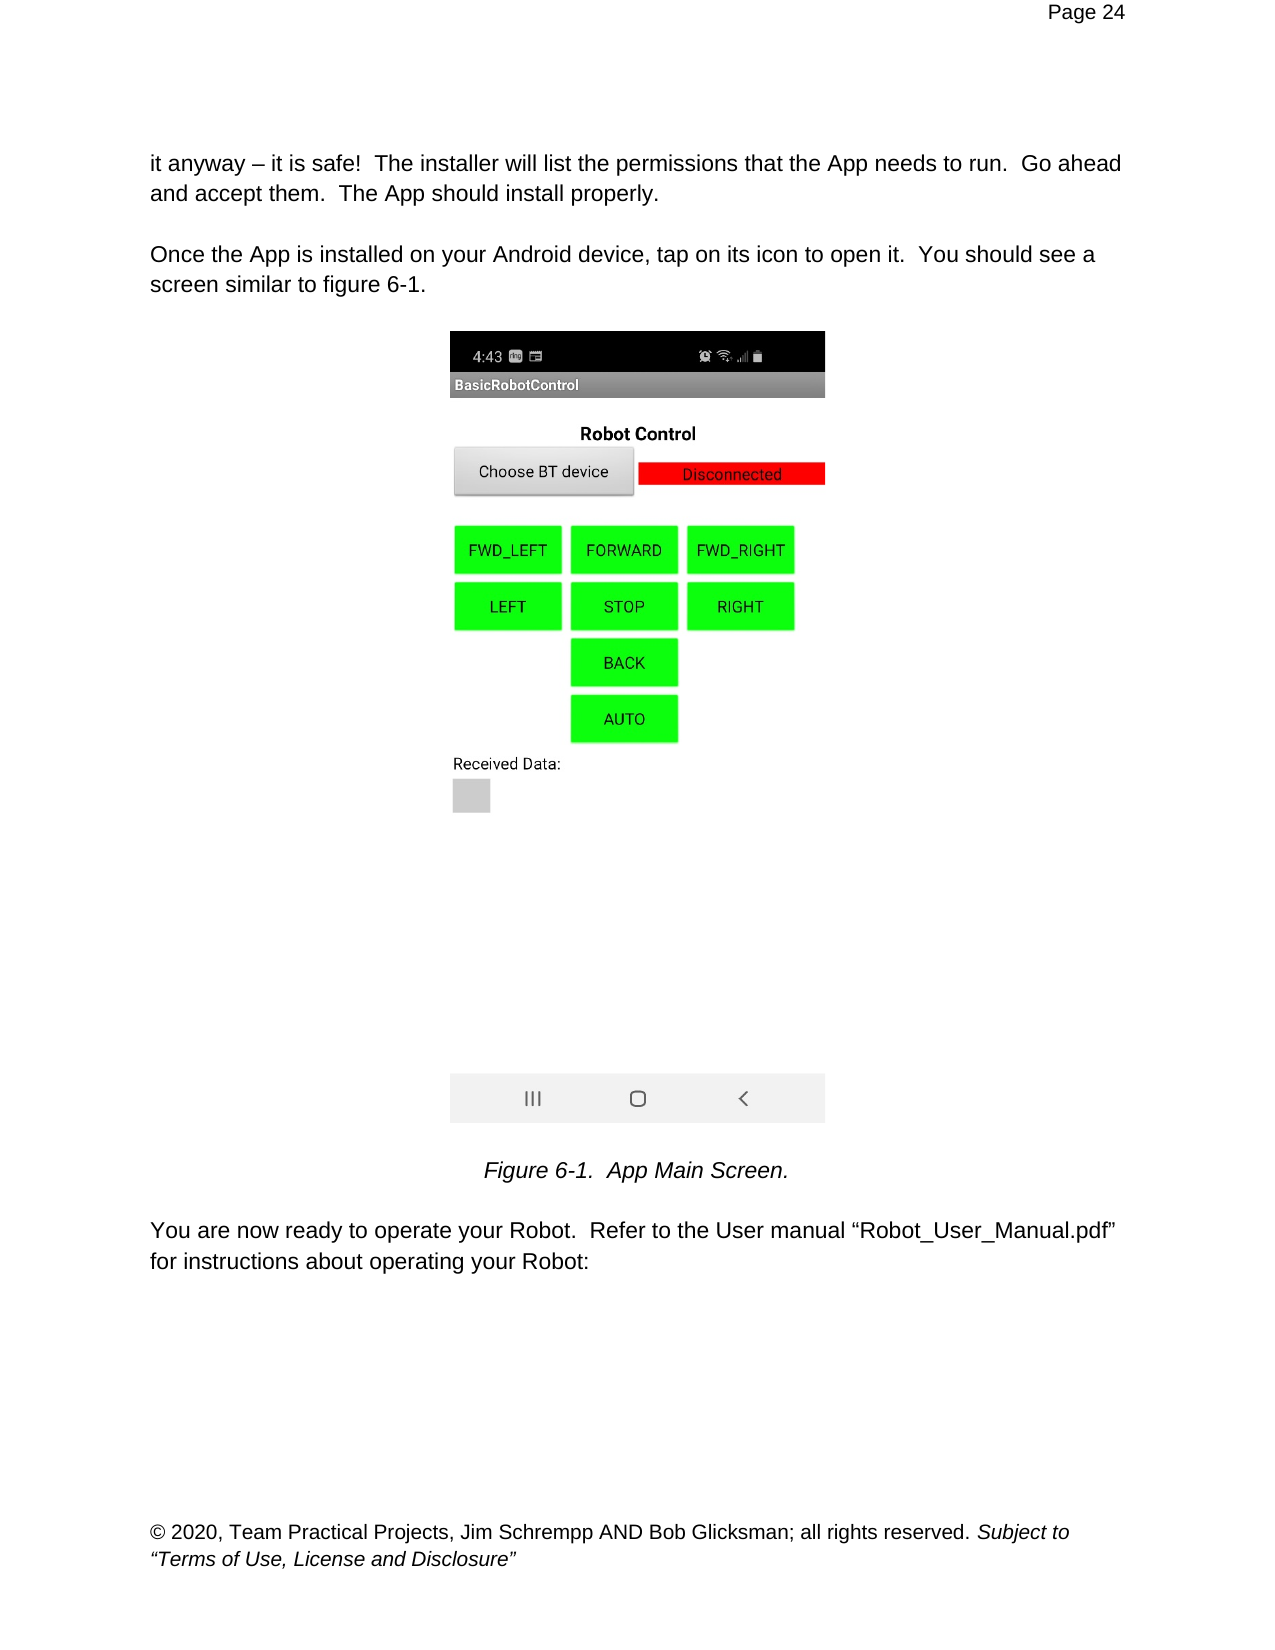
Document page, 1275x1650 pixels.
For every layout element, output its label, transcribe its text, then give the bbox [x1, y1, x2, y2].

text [150, 150, 1125, 207]
text Figure 6-1. App Main Screen. [150, 1157, 1125, 1183]
text Once the App is installed on your Android device, tap on its icon to open it. You should see a screen similar to figure 6-1. [150, 241, 1125, 297]
text You are now ready to operate your Robot. Refer to the User manual “Robot_User_Manual.pdf” for instructions about operating your Robot: [150, 1217, 1125, 1274]
picture [450, 331, 826, 1123]
